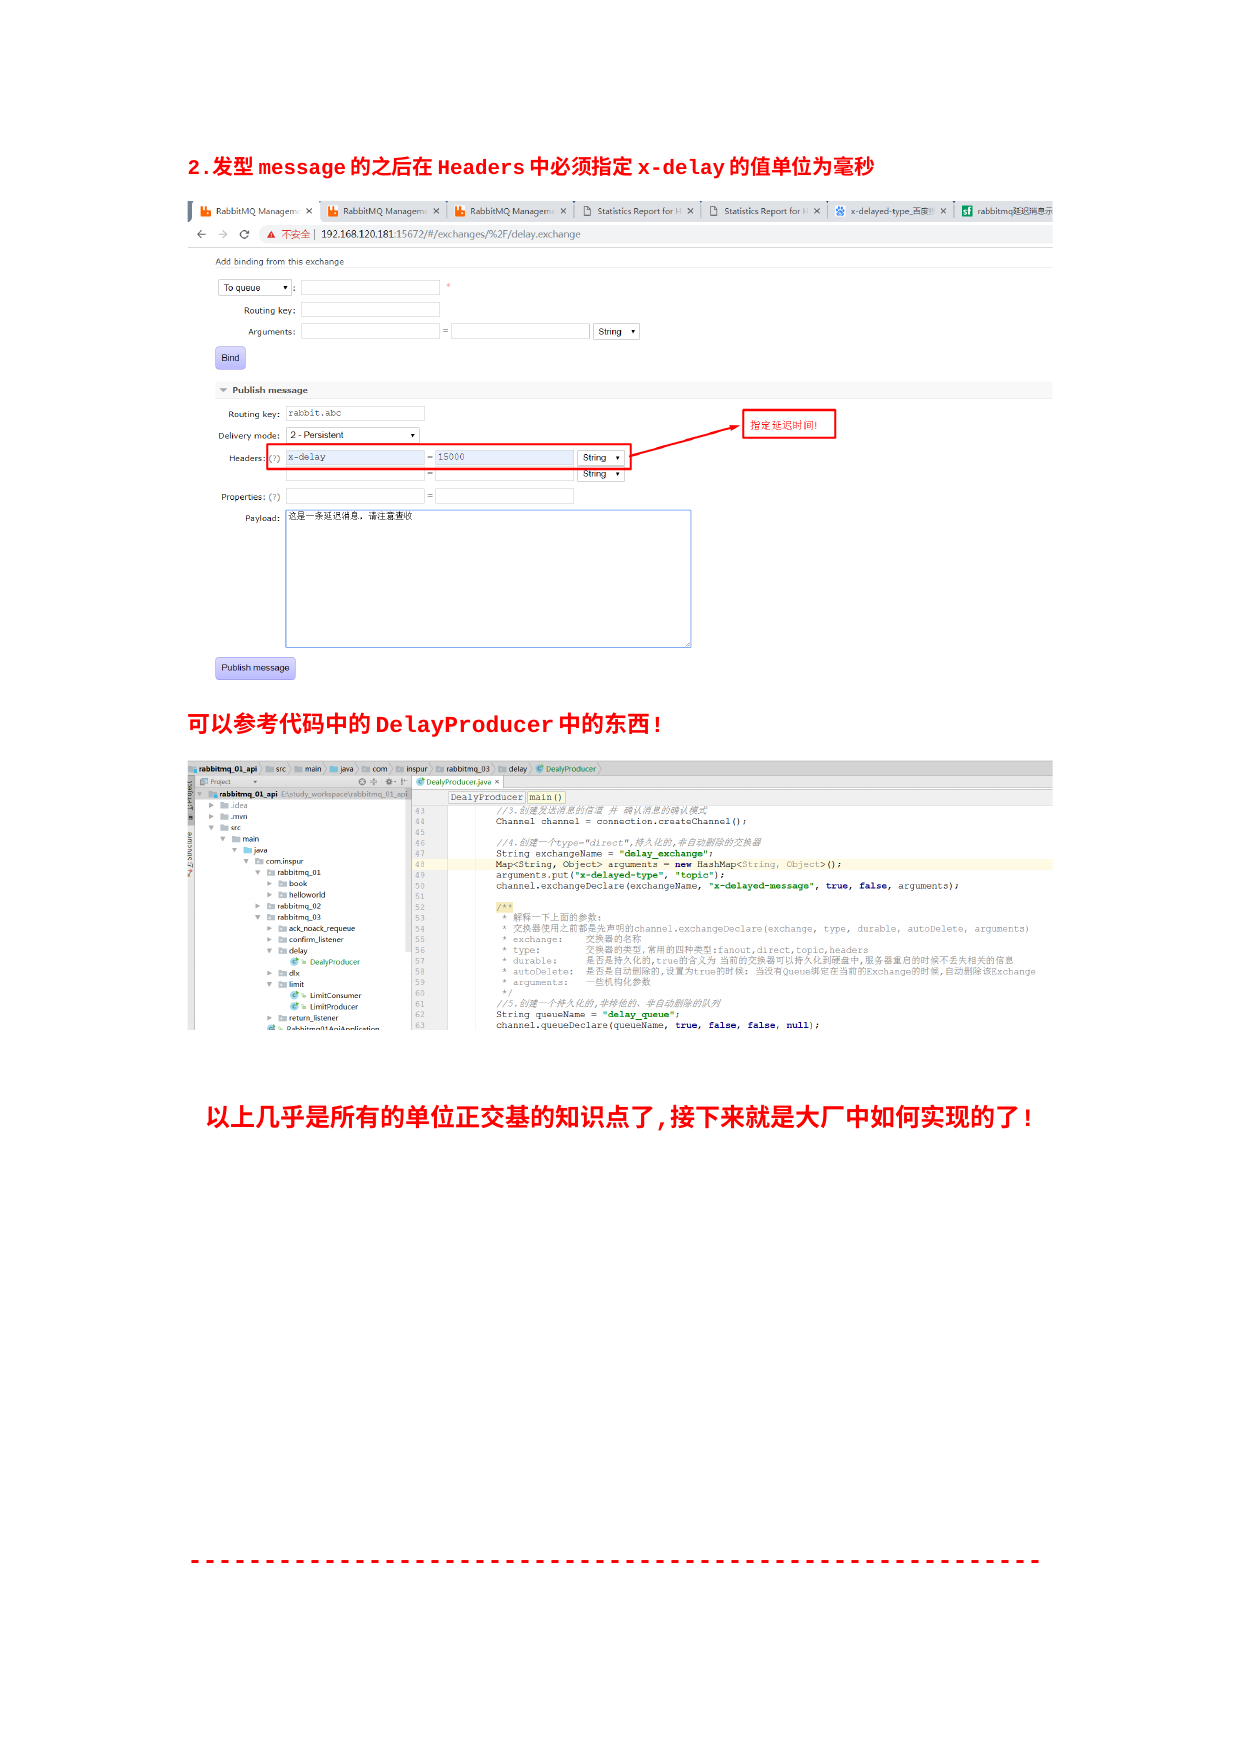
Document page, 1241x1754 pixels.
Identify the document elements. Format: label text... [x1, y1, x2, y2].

text 2.发型message的之后在Headers中必须指定x-delay的值单位为毫秒 [187, 150, 1053, 180]
text 以上几乎是所有的单位正交基的知识点了,接下来就是大厂中如何实现的了! [187, 1097, 1053, 1134]
text 可以参考代码中的DelayProducer中的东西! [187, 706, 1053, 739]
text --------------------------------------------------------- [187, 1548, 1053, 1576]
picture [187, 201, 1053, 686]
picture [187, 760, 1053, 1030]
